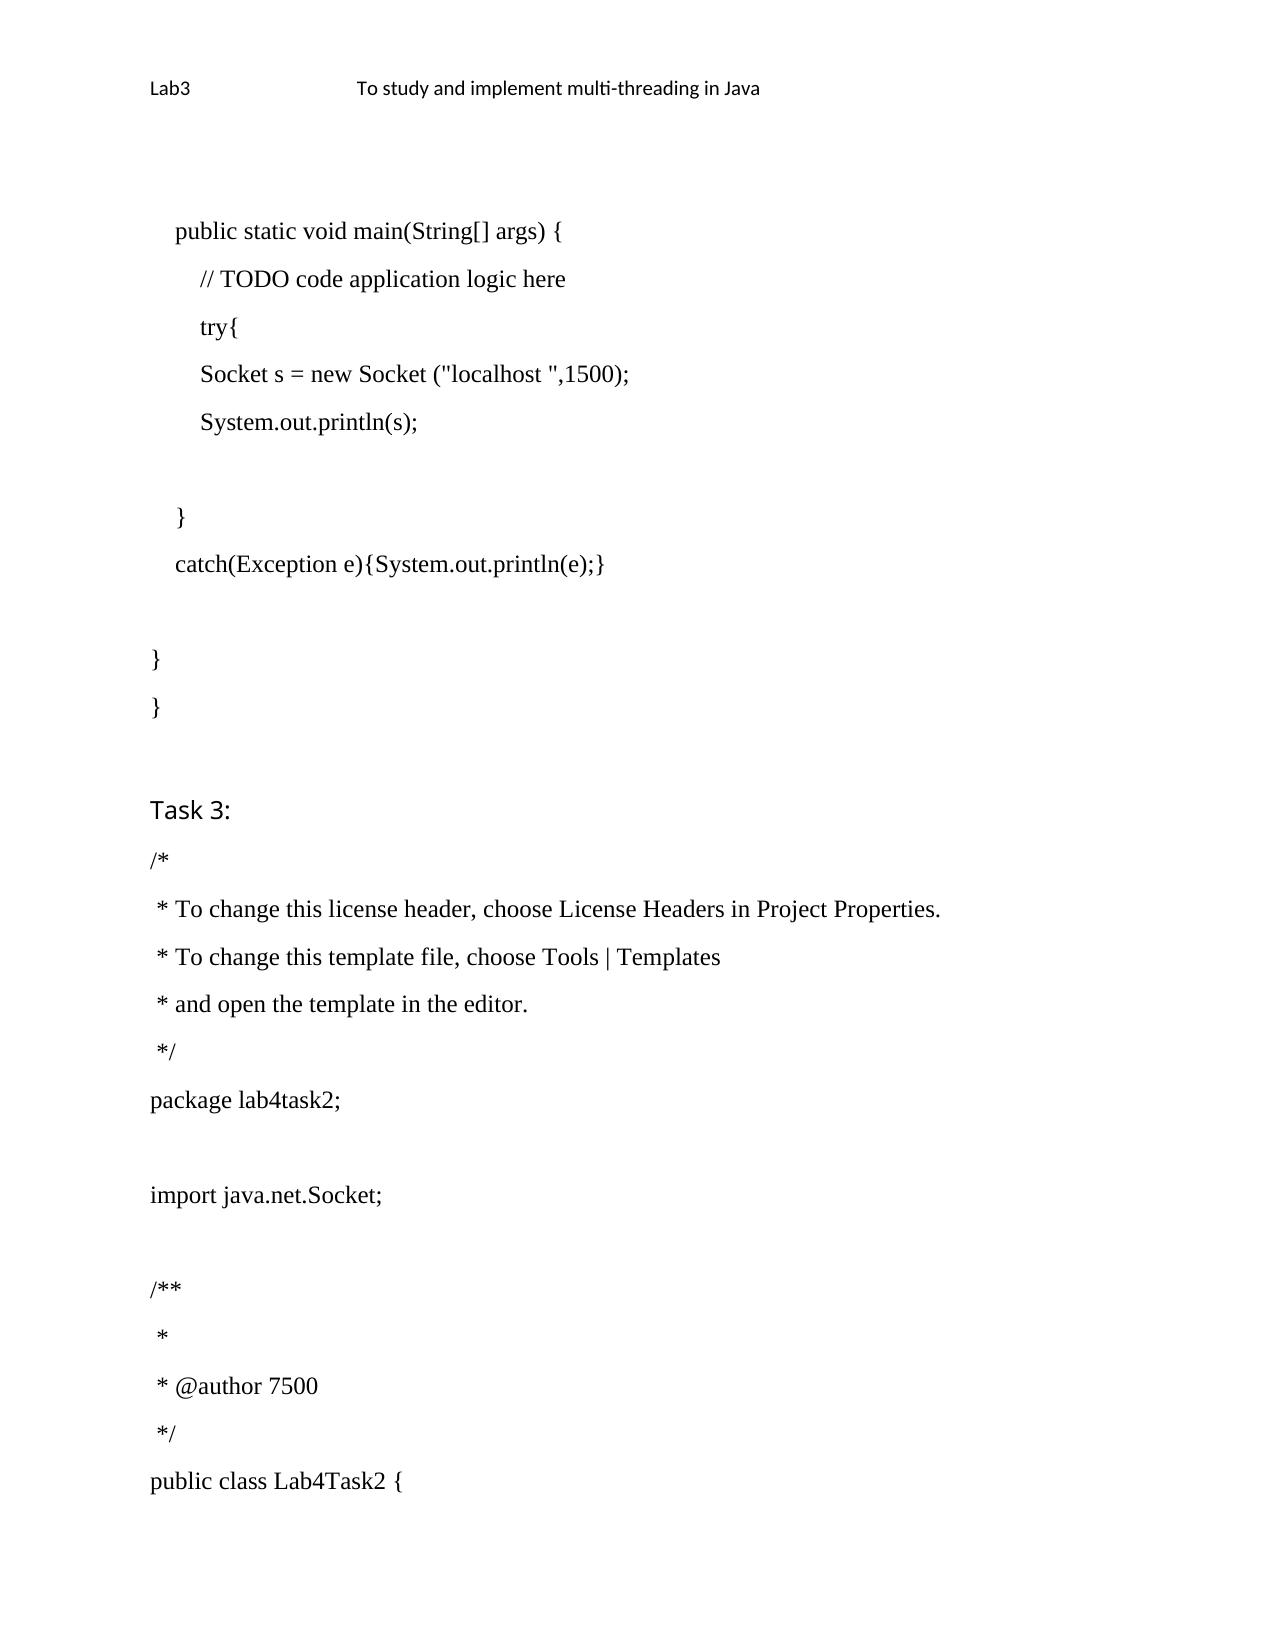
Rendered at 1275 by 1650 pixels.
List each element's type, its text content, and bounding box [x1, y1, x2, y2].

text Task 3: [150, 793, 1125, 827]
text */ [150, 1037, 1125, 1066]
text * To change this template file, choose Tools | Templates [150, 942, 1125, 970]
text try{ [150, 312, 1125, 340]
text public class Lab4Task2 { [150, 1466, 1125, 1495]
text package lab4task2; [150, 1085, 1125, 1113]
text * @author 7500 [150, 1371, 1125, 1400]
text */ [150, 1419, 1125, 1447]
text System.out.println(s); [150, 407, 1125, 436]
text public static void main(String[] args) { [150, 216, 1125, 245]
text } [150, 692, 1125, 720]
text import java.net.Socket; [150, 1180, 1125, 1209]
text * and open the template in the editor. [150, 989, 1125, 1018]
text } [150, 644, 1125, 673]
text } [150, 502, 1125, 530]
text // TODO code application logic here [150, 264, 1125, 293]
text Socket s = new Socket ("localhost ",1500); [150, 359, 1125, 388]
text * [150, 1323, 1125, 1352]
text catch(Exception e){System.out.println(e);} [150, 549, 1125, 578]
text /** [150, 1276, 1125, 1304]
text * To change this license header, choose License Headers in Project Properties. [150, 894, 1125, 923]
text /* [150, 846, 1125, 875]
